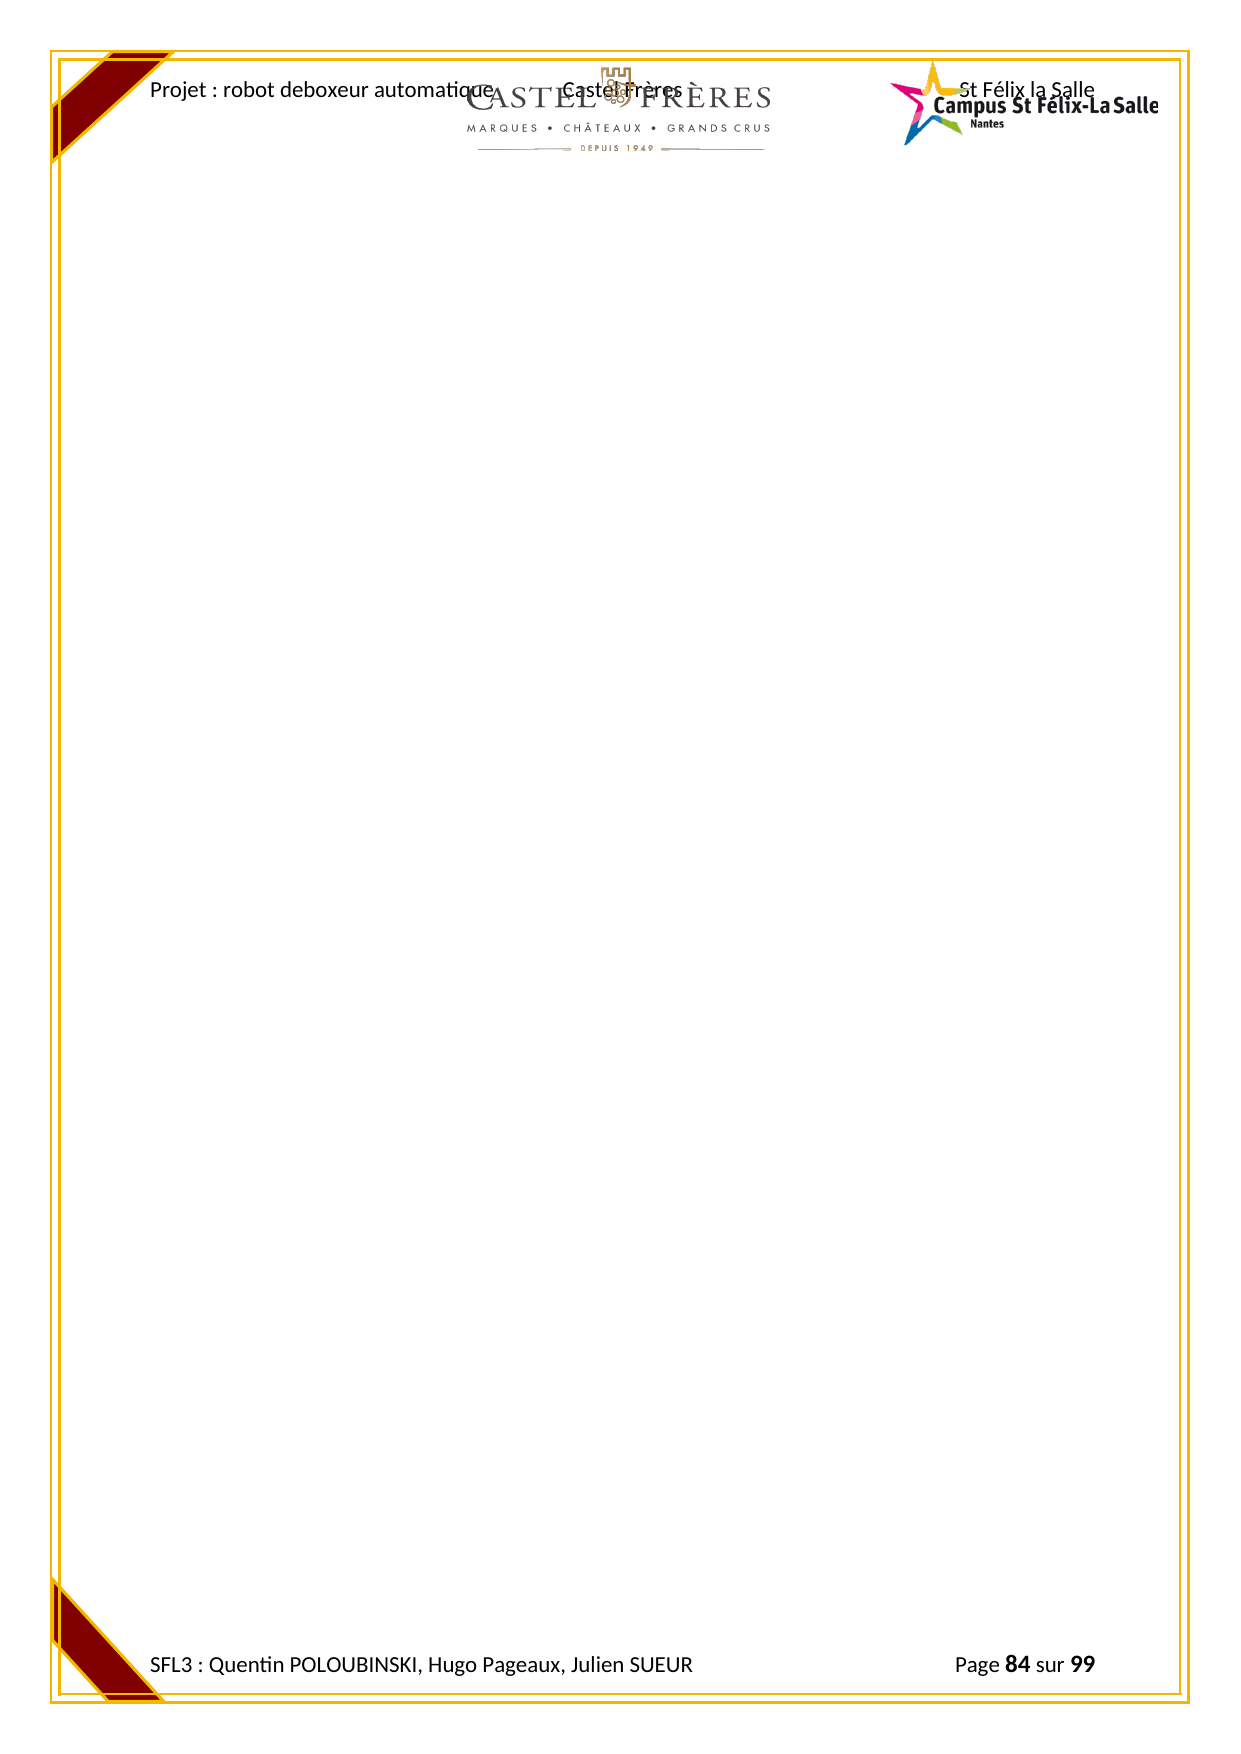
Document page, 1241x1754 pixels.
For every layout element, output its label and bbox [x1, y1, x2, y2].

picture [460, 59, 773, 157]
picture [889, 60, 1158, 145]
